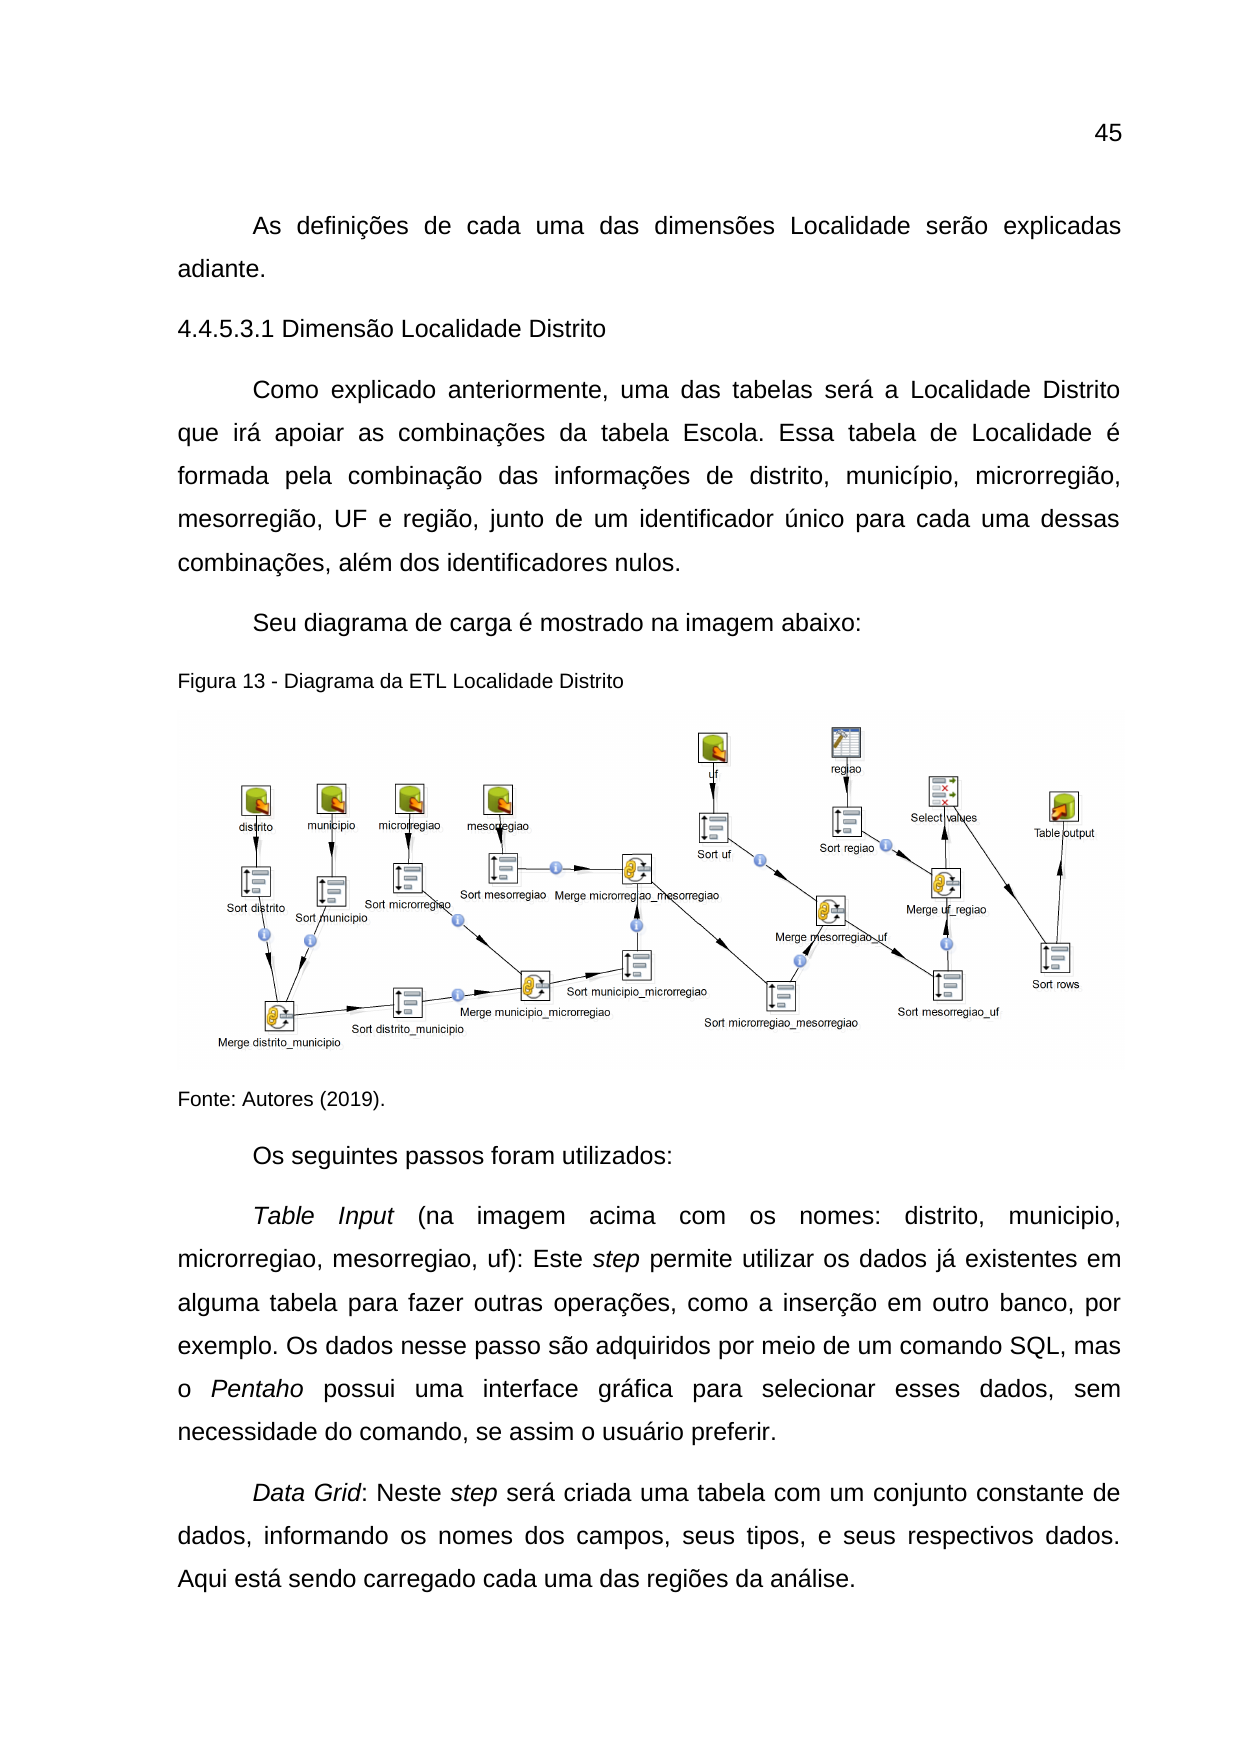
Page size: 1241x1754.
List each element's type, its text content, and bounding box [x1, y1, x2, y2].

text Os seguintes passos foram utilizados: [177, 1141, 1122, 1169]
text Fonte: Autores (2019). [177, 1087, 1122, 1111]
picture [177, 710, 1125, 1070]
text Data Grid: Neste step será criada uma tabela com um conjunto constante de dados, informando os nomes dos campos, seus tipos, e seus respectivos dados. Aqui está sendo carregado cada uma das regiões da análise. [177, 1477, 1122, 1592]
subtitle 4.4.5.3.1 Dimensão Localidade Distrito [177, 314, 1122, 343]
text Seu diagrama de carga é mostrado na imagem abaixo: [177, 608, 1122, 637]
text Figura 13 - Diagrama da ETL Localidade Distrito [177, 669, 1122, 693]
text As definições de cada uma das dimensões Localidade serão explicadas adiante. [177, 211, 1122, 282]
text Table Input (na imagem acima com os nomes: distrito, municipio, microrregiao, mesorregiao, uf): Este step permite utilizar os dados já existentes em alguma tabela para fazer outras operações, como a inserção em outro banco, por exemplo. Os dados nesse passo são adquiridos por meio de um comando SQL, mas o Pentaho possui uma interface gráfica para selecionar esses dados, sem necessidade do comando, se assim o usuário preferir. [177, 1201, 1122, 1446]
text Como explicado anteriormente, uma das tabelas será a Localidade Distrito que irá apoiar as combinações da tabela Escola. Essa tabela de Localidade é formada pela combinação das informações de distrito, município, microrregião, mesorregião, UF e região, junto de um identificador único para cada uma dessas combinações, além dos identificadores nulos. [177, 375, 1122, 576]
